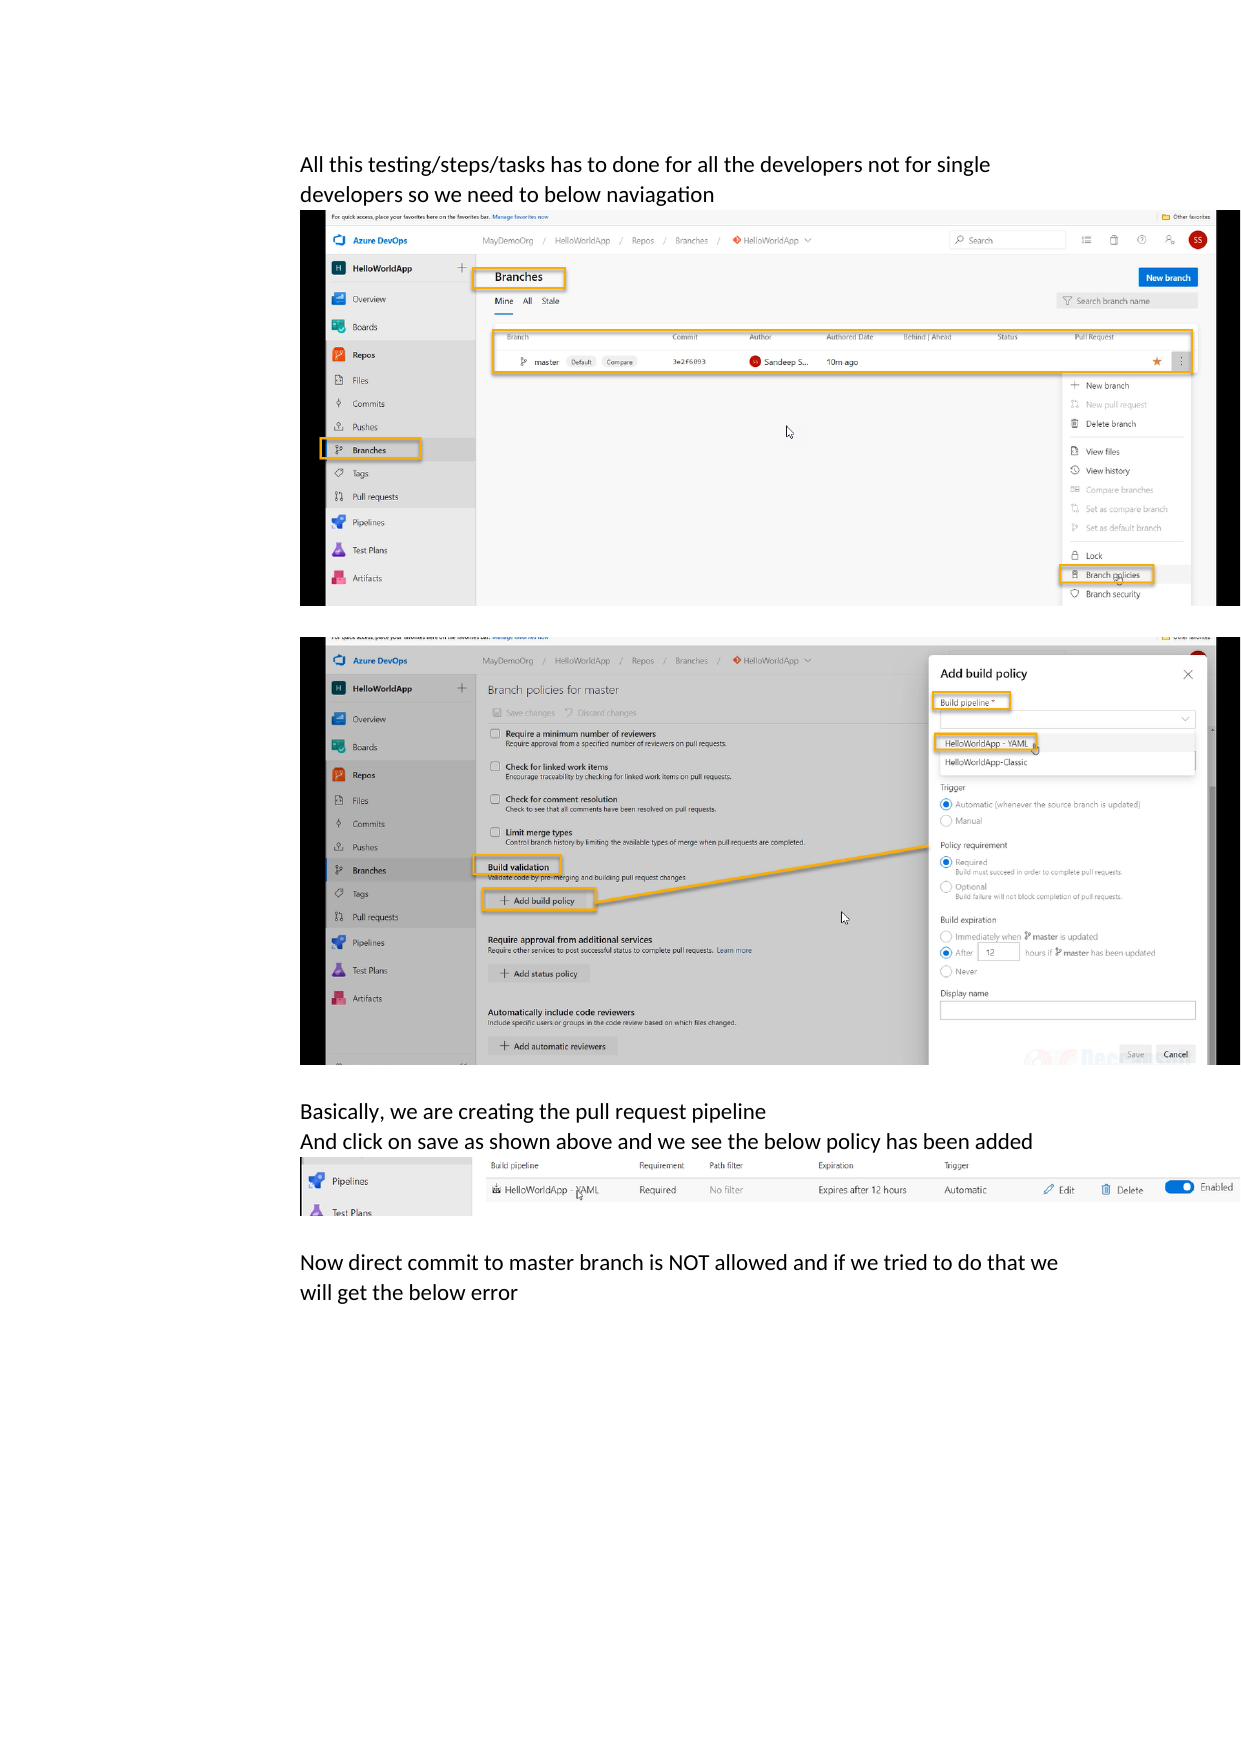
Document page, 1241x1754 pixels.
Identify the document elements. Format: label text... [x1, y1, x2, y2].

picture [300, 637, 1241, 1065]
picture [300, 1157, 1241, 1216]
list All this testing/steps/tasks has to done for all the developers not for single developers so we need to below naviagation [300, 150, 1090, 208]
picture [300, 210, 1241, 606]
list Now direct commit to master branch is NOT allowed and if we tried to do that we will get the below error [300, 1248, 1090, 1306]
list And click on save as shown above and we see the below policy has been added [300, 1127, 1090, 1155]
list Basically, we are creating the pull request pipeline [300, 1097, 1090, 1125]
